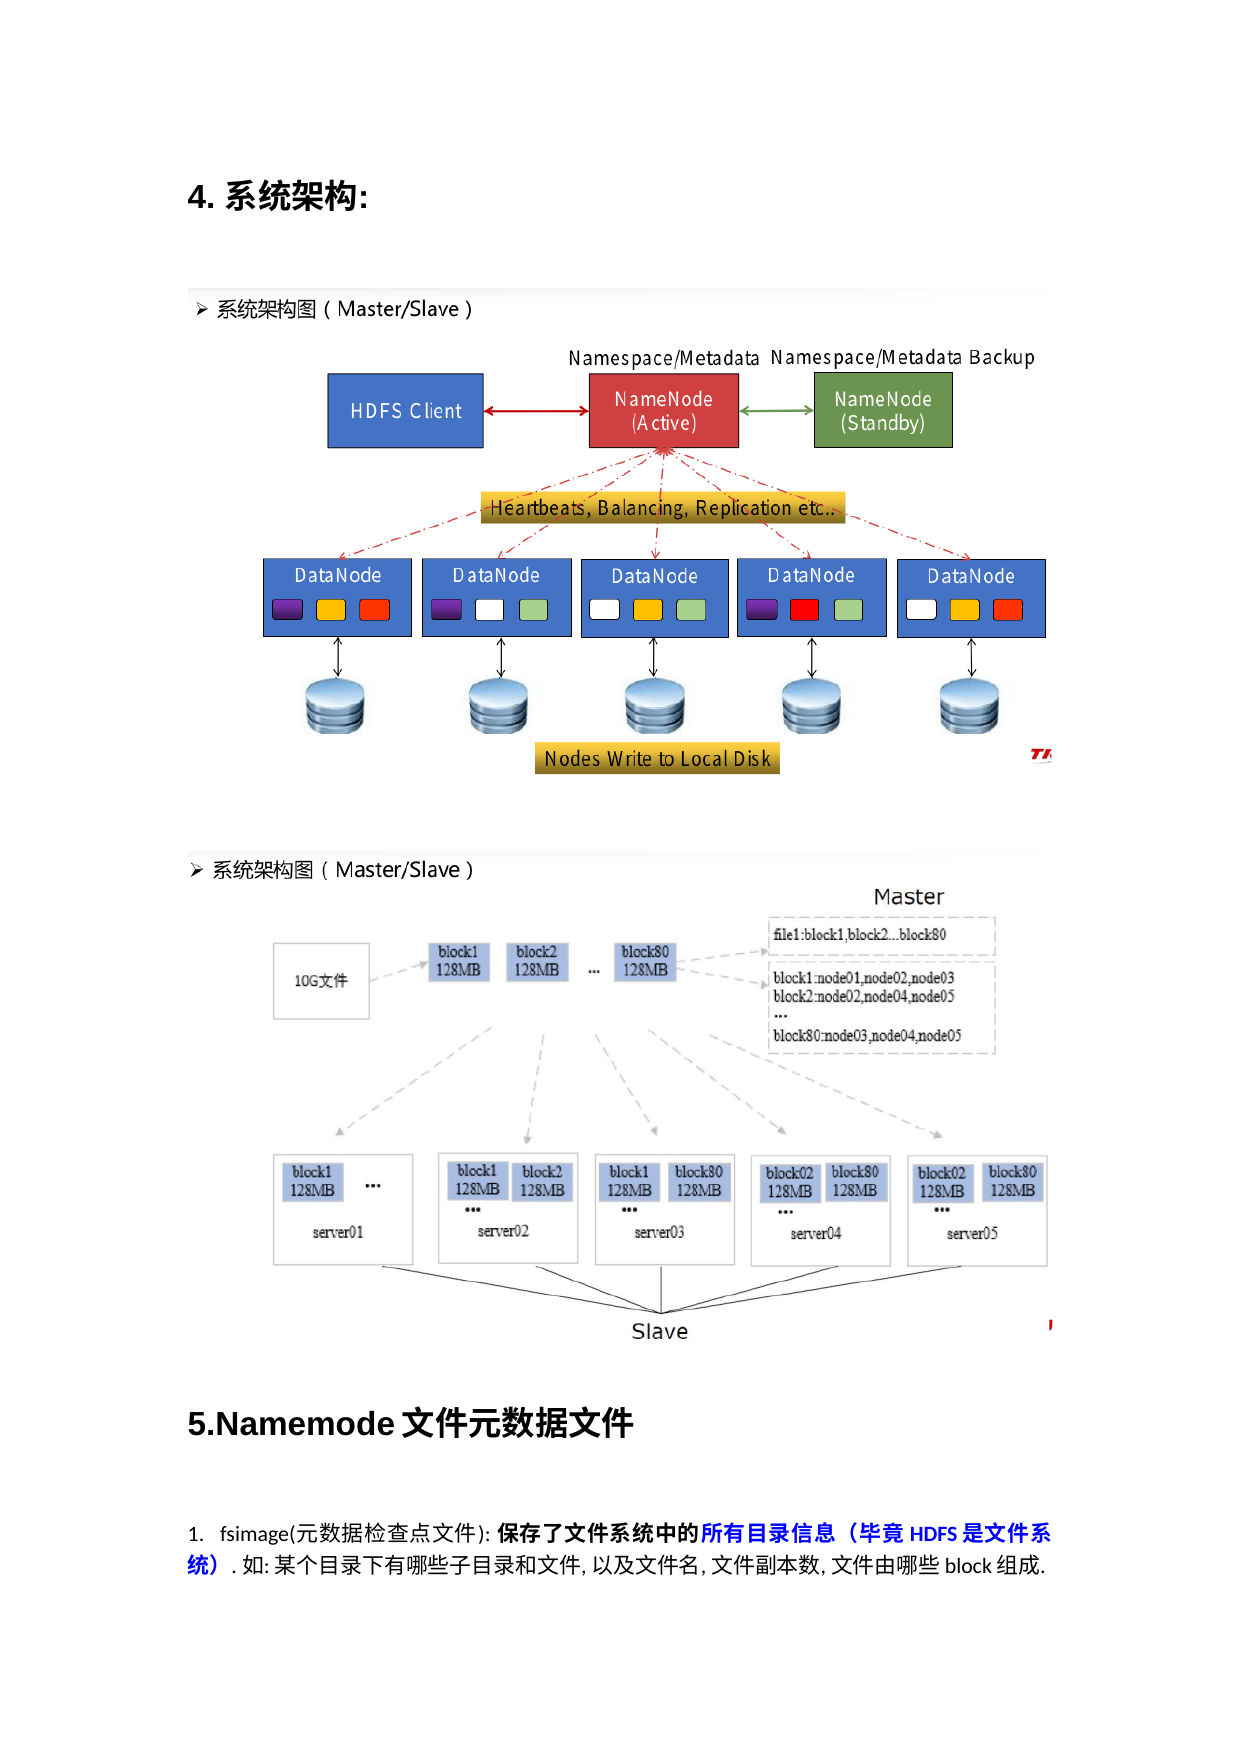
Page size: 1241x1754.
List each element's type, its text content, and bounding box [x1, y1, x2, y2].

picture [187, 288, 1052, 787]
subtitle 系统架构: [187, 162, 1053, 227]
subtitle 5.Namemode文件元数据文件 [187, 1388, 1053, 1453]
picture [187, 851, 1053, 1351]
list fsimage(元数据检查点文件): 保存了文件系统中的所有目录信息（毕竟HDFS是文件系统）. 如: 某个目录下有哪些子目录和文件, 以及文件名, 文件副本数, 文件由哪些block组成. [187, 1515, 1053, 1580]
